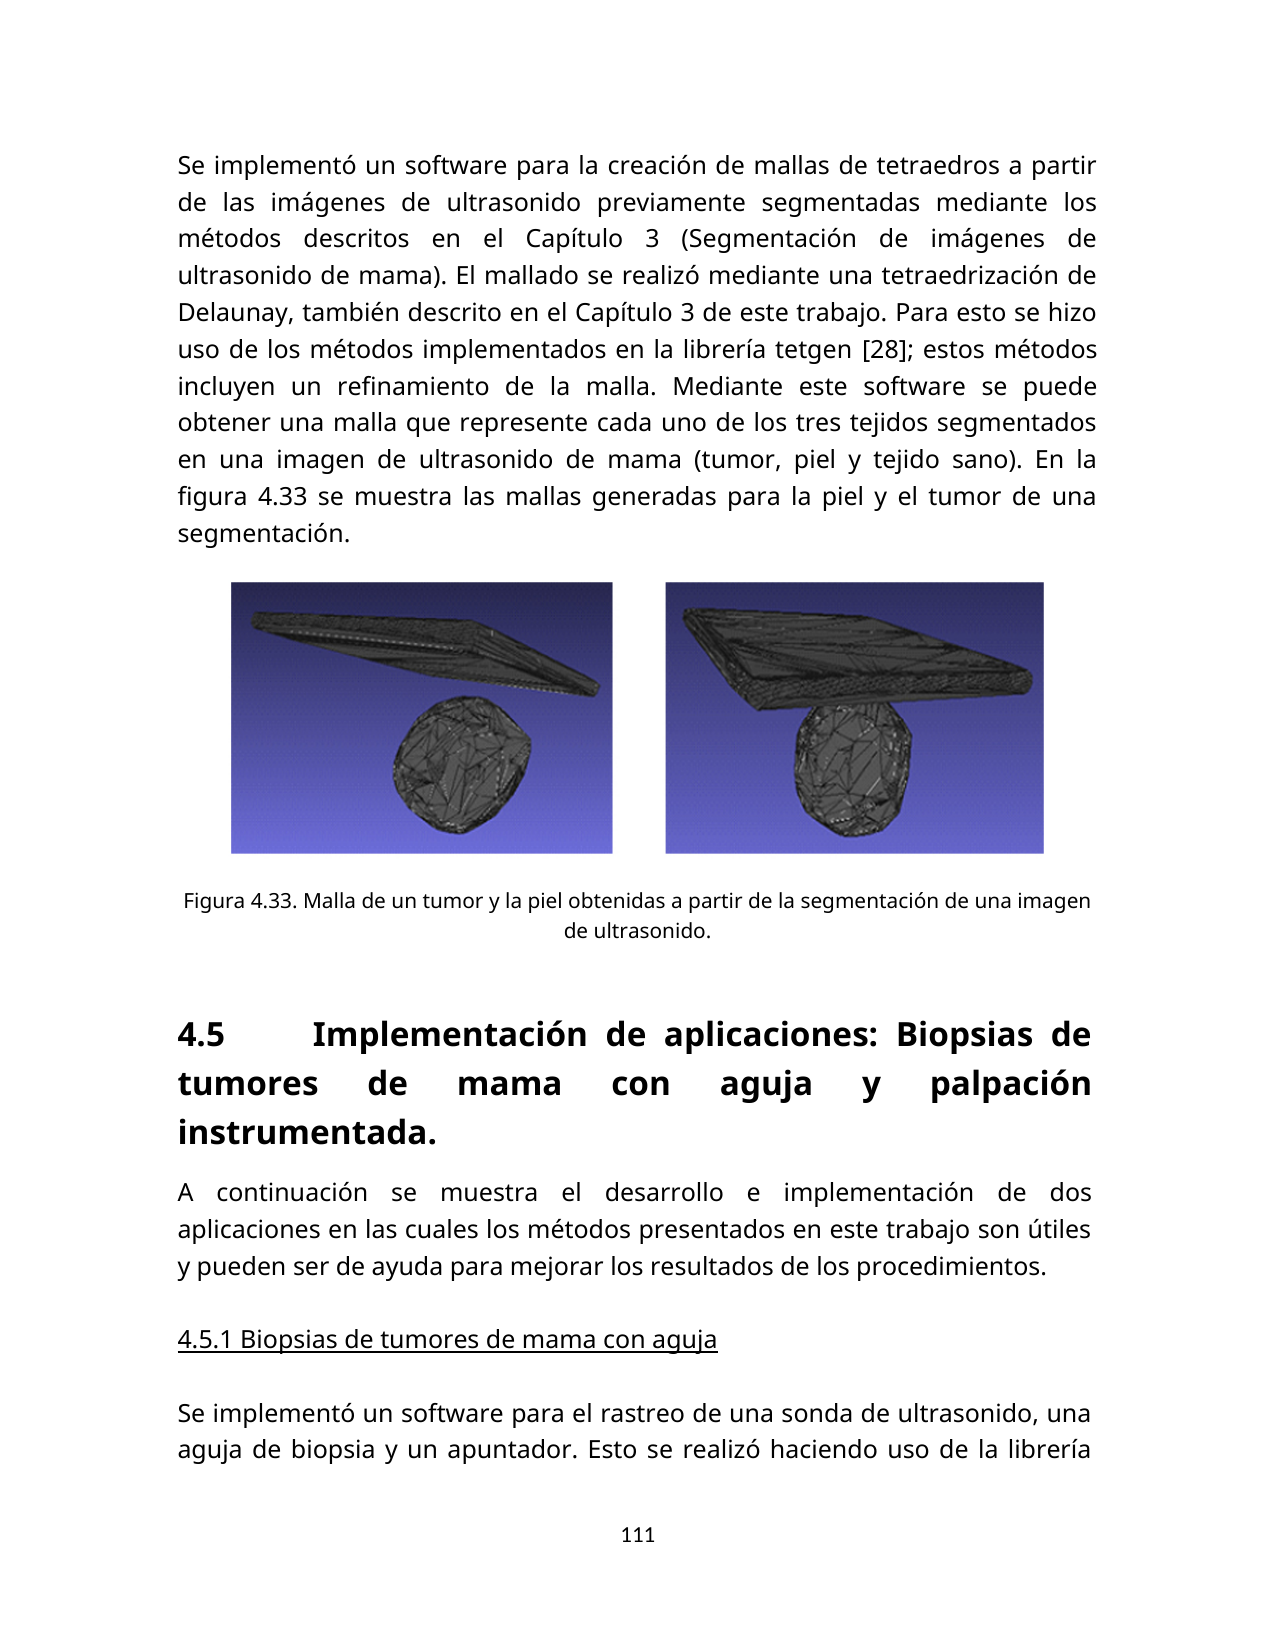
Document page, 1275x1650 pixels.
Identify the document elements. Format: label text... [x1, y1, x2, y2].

text Figura 4.33. Malla de un tumor y la piel obtenidas a partir de la segmentación de una imagen de ultrasonido. [177, 886, 1098, 945]
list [177, 1395, 1093, 1466]
text 4.5 Implementación de aplicaciones: Biopsias de tumores de mama con aguja y palpación instrumentada. [177, 1011, 1093, 1154]
list A continuación se muestra el desarrollo e implementación de dos aplicaciones en las cuales los métodos presentados en este trabajo son útiles y pueden ser de ayuda para mejorar los resultados de los procedimientos. [177, 1175, 1093, 1282]
picture [177, 568, 1098, 868]
list 4.5.1 Biopsias de tumores de mama con aguja [177, 1322, 1093, 1356]
text Se implementó un software para la creación de mallas de tetraedros a partir de las imágenes de ultrasonido previamente segmentadas mediante los métodos descritos en el Capítulo 3 (Segmentación de imágenes de ultrasonido de mama). El mallado se realizó mediante una tetraedrización de Delaunay, también descrito en el Capítulo 3 de este trabajo. Para esto se hizo uso de los métodos implementados en la librería tetgen [28]; estos métodos incluyen un refinamiento de la malla. Mediante este software se puede obtener una malla que represente cada uno de los tres tejidos segmentados en una imagen de ultrasonido de mama (tumor, piel y tejido sano). En la figura 4.33 se muestra las mallas generadas para la piel y el tumor de una segmentación. [177, 148, 1098, 549]
